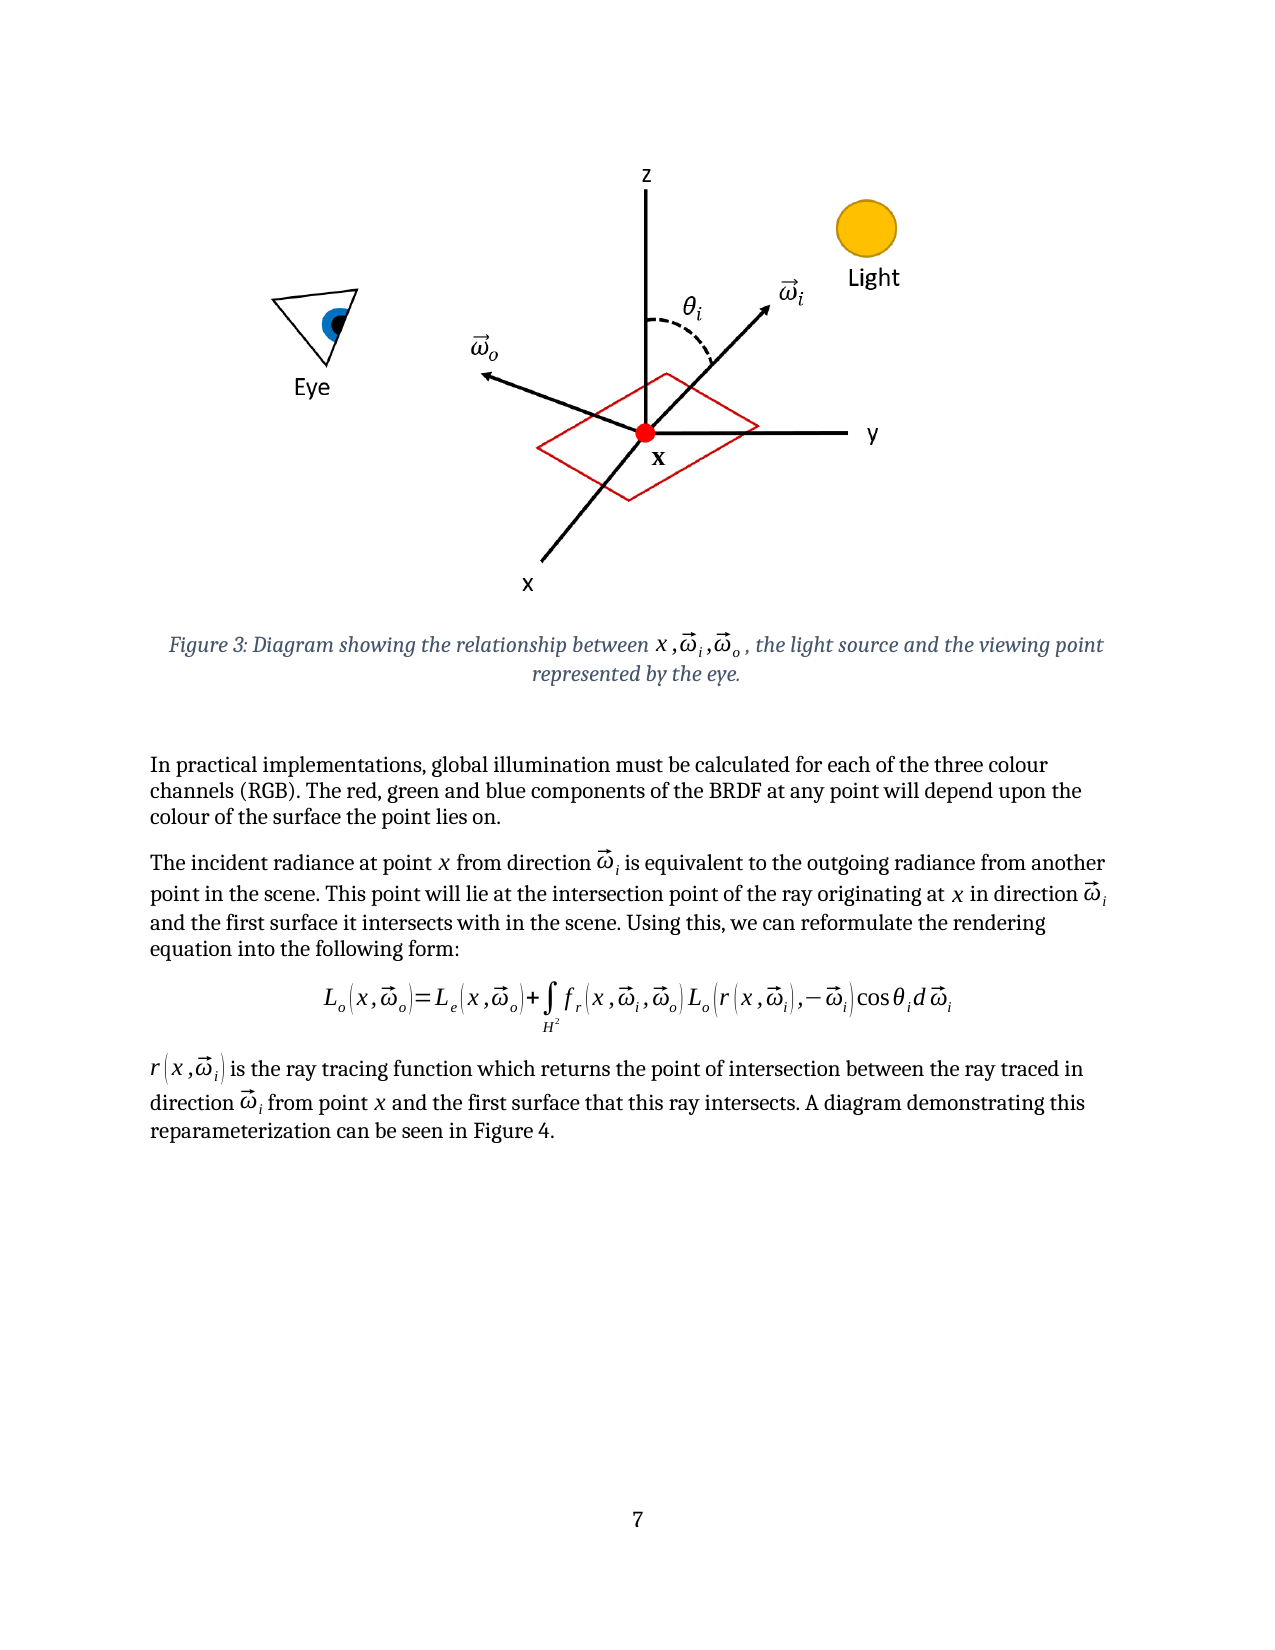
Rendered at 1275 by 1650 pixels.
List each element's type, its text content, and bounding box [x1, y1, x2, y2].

text In practical implementations, global illumination must be calculated for each of the three colour channels (RGB). The red, green and blue components of the BRDF at any point will depend upon the colour of the surface the point lies on. [150, 751, 1125, 830]
picture [271, 150, 1005, 614]
text Figure 3: Diagram showing the relationship between , the light source and the viewing point represented by the eye. [150, 630, 1125, 687]
text The incident radiance at point from direction is equivalent to the outgoing radiance from another point in the scene. This point will lie at the intersection point of the ray originating at in direction and the first surface it intersects with in the scene. Using this, we can reformulate the rendering equation into the following form: [150, 847, 1125, 962]
text is the ray tracing function which returns the point of intersection between the ray traced in direction from point and the first surface that this ray intersects. A diagram demonstrating this reparameterization can be seen in Figure 4. [150, 1052, 1125, 1144]
